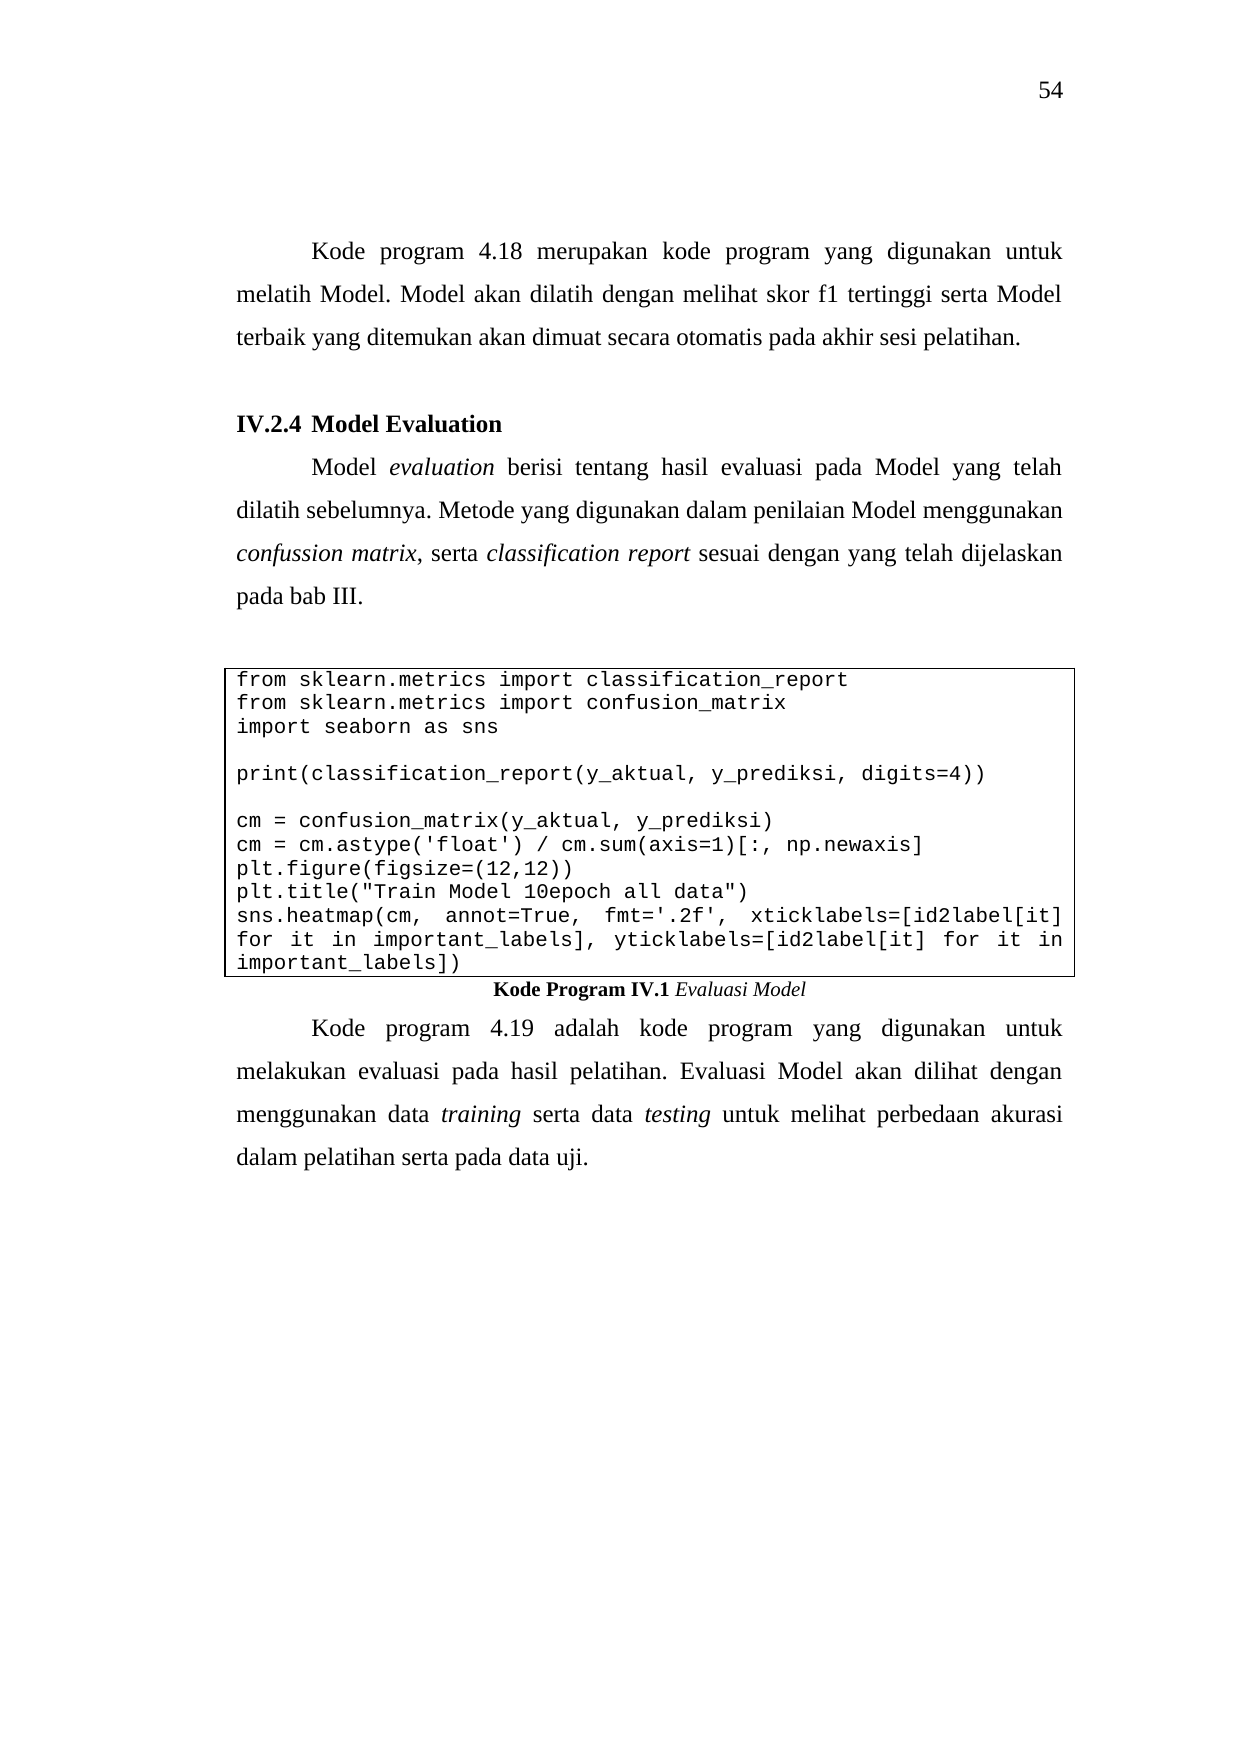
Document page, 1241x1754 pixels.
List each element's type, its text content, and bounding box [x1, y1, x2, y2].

subtitle Model Evaluation [236, 409, 1063, 437]
table_header from sklearn.metrics import classification_report from sklearn.metrics import confusion_matrix import seaborn as sns print(classification_report(y_aktual, y_prediksi, digits=4)) cm = confusion_matrix(y_aktual, y_prediksi) cm = cm.astype('float') / cm.sum(axis=1)[:, np.newaxis] plt.figure(figsize=(12,12)) plt.title("Train Model 10epoch all data") sns.heatmap(cm, annot=True, fmt='.2f', xticklabels=[id2label[it] for it in important_labels], yticklabels=[id2label[it] for it in important_labels]) [226, 669, 1074, 976]
text Model evaluation berisi tentang hasil evaluasi pada Model yang telah dilatih sebelumnya. Metode yang digunakan dalam penilaian Model menggunakan confussion matrix, serta classification report sesuai dengan yang telah dijelaskan pada bab III. [236, 452, 1063, 610]
text Kode program 4.19 adalah kode program yang digunakan untuk melakukan evaluasi pada hasil pelatihan. Evaluasi Model akan dilihat dengan menggunakan data training serta data testing untuk melihat perbedaan akurasi dalam pelatihan serta pada data uji. [236, 1013, 1063, 1171]
text Evaluasi Model [236, 977, 1063, 1001]
text Kode program 4.18 merupakan kode program yang digunakan untuk melatih Model. Model akan dilatih dengan melihat skor f1 tertinggi serta Model terbaik yang ditemukan akan dimuat secara otomatis pada akhir sesi pelatihan. [236, 236, 1063, 351]
